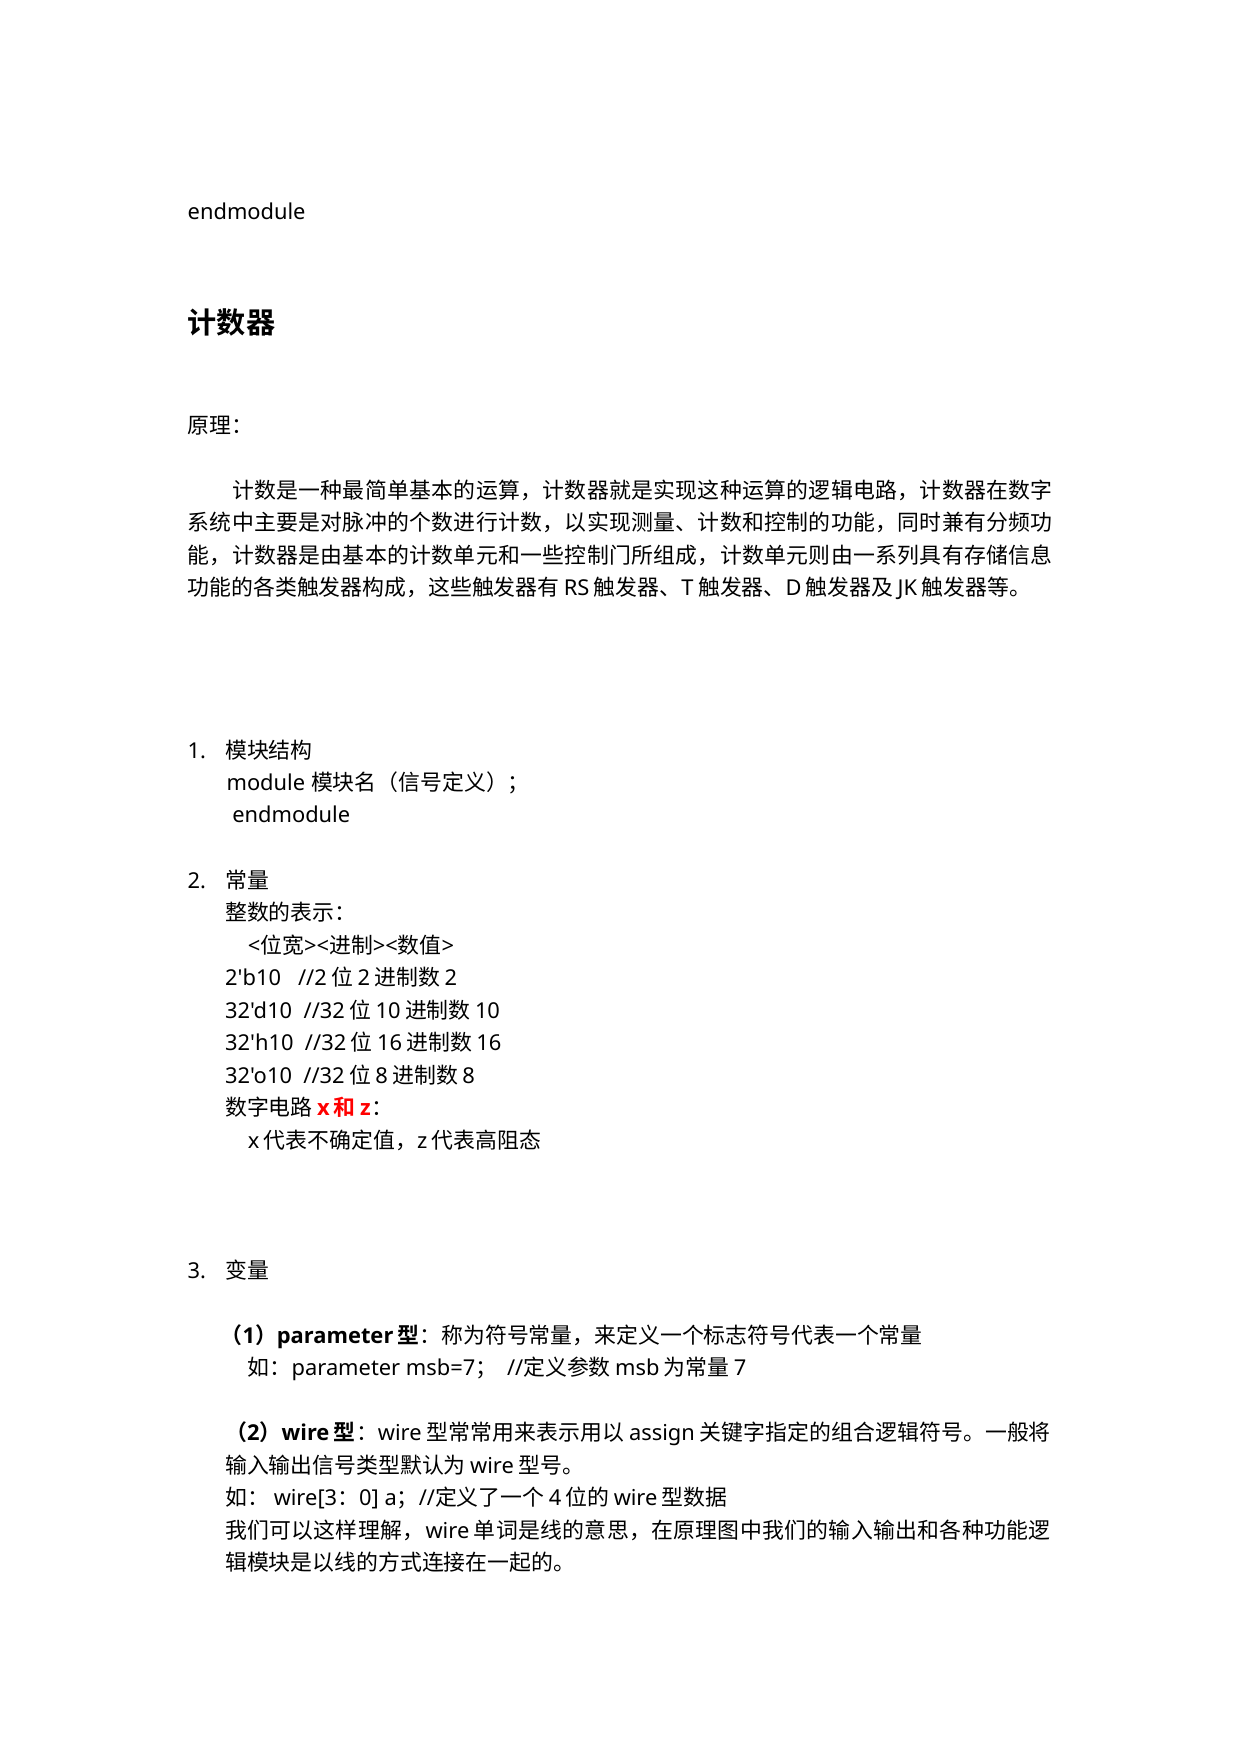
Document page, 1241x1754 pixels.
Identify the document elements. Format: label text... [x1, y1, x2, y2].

text x代表不确定值，z代表高阻态 [225, 1122, 1053, 1155]
subtitle 计数器 [187, 289, 1053, 354]
text endmodule [187, 194, 1053, 227]
text 数字电路x和z： [225, 1090, 1053, 1122]
text module 模块名（信号定义）； [209, 765, 1053, 797]
list 模块结构 [187, 732, 1053, 765]
text 原理： [187, 407, 1053, 440]
text 32'd10 //32位10进制数10 [225, 992, 1053, 1025]
text （2）wire型：wire型常常用来表示用以assign关键字指定的组合逻辑符号。一般将输入输出信号类型默认为wire型号。 [225, 1415, 1053, 1480]
list 常量 [187, 862, 1053, 895]
text 2'b10 //2位2进制数2 [225, 960, 1053, 992]
text 如：parameter msb=7； //定义参数msb为常量7 [225, 1350, 1053, 1382]
text （1）parameter型：称为符号常量，来定义一个标志符号代表一个常量 [187, 1317, 1053, 1350]
text <位宽><进制><数值> [225, 927, 1053, 960]
text 32'o10 //32位8进制数8 [225, 1057, 1053, 1090]
text 整数的表示： [225, 895, 1053, 927]
text 我们可以这样理解，wire单词是线的意思，在原理图中我们的输入输出和各种功能逻辑模块是以线的方式连接在一起的。 [225, 1512, 1053, 1577]
text 32'h10 //32位16进制数16 [225, 1025, 1053, 1057]
text 如： wire[3：0] a；//定义了一个4位的wire型数据 [225, 1480, 1053, 1512]
text endmodule [209, 797, 1053, 830]
list 变量 [187, 1252, 1053, 1285]
text 计数是一种最简单基本的运算，计数器就是实现这种运算的逻辑电路，计数器在数字系统中主要是对脉冲的个数进行计数，以实现测量、计数和控制的功能，同时兼有分频功能，计数器是由基本的计数单元和一些控制门所组成，计数单元则由一系列具有存储信息功能的各类触发器构成，这些触发器有RS触发器、T触发器、D触发器及JK触发器等。 [187, 472, 1053, 602]
